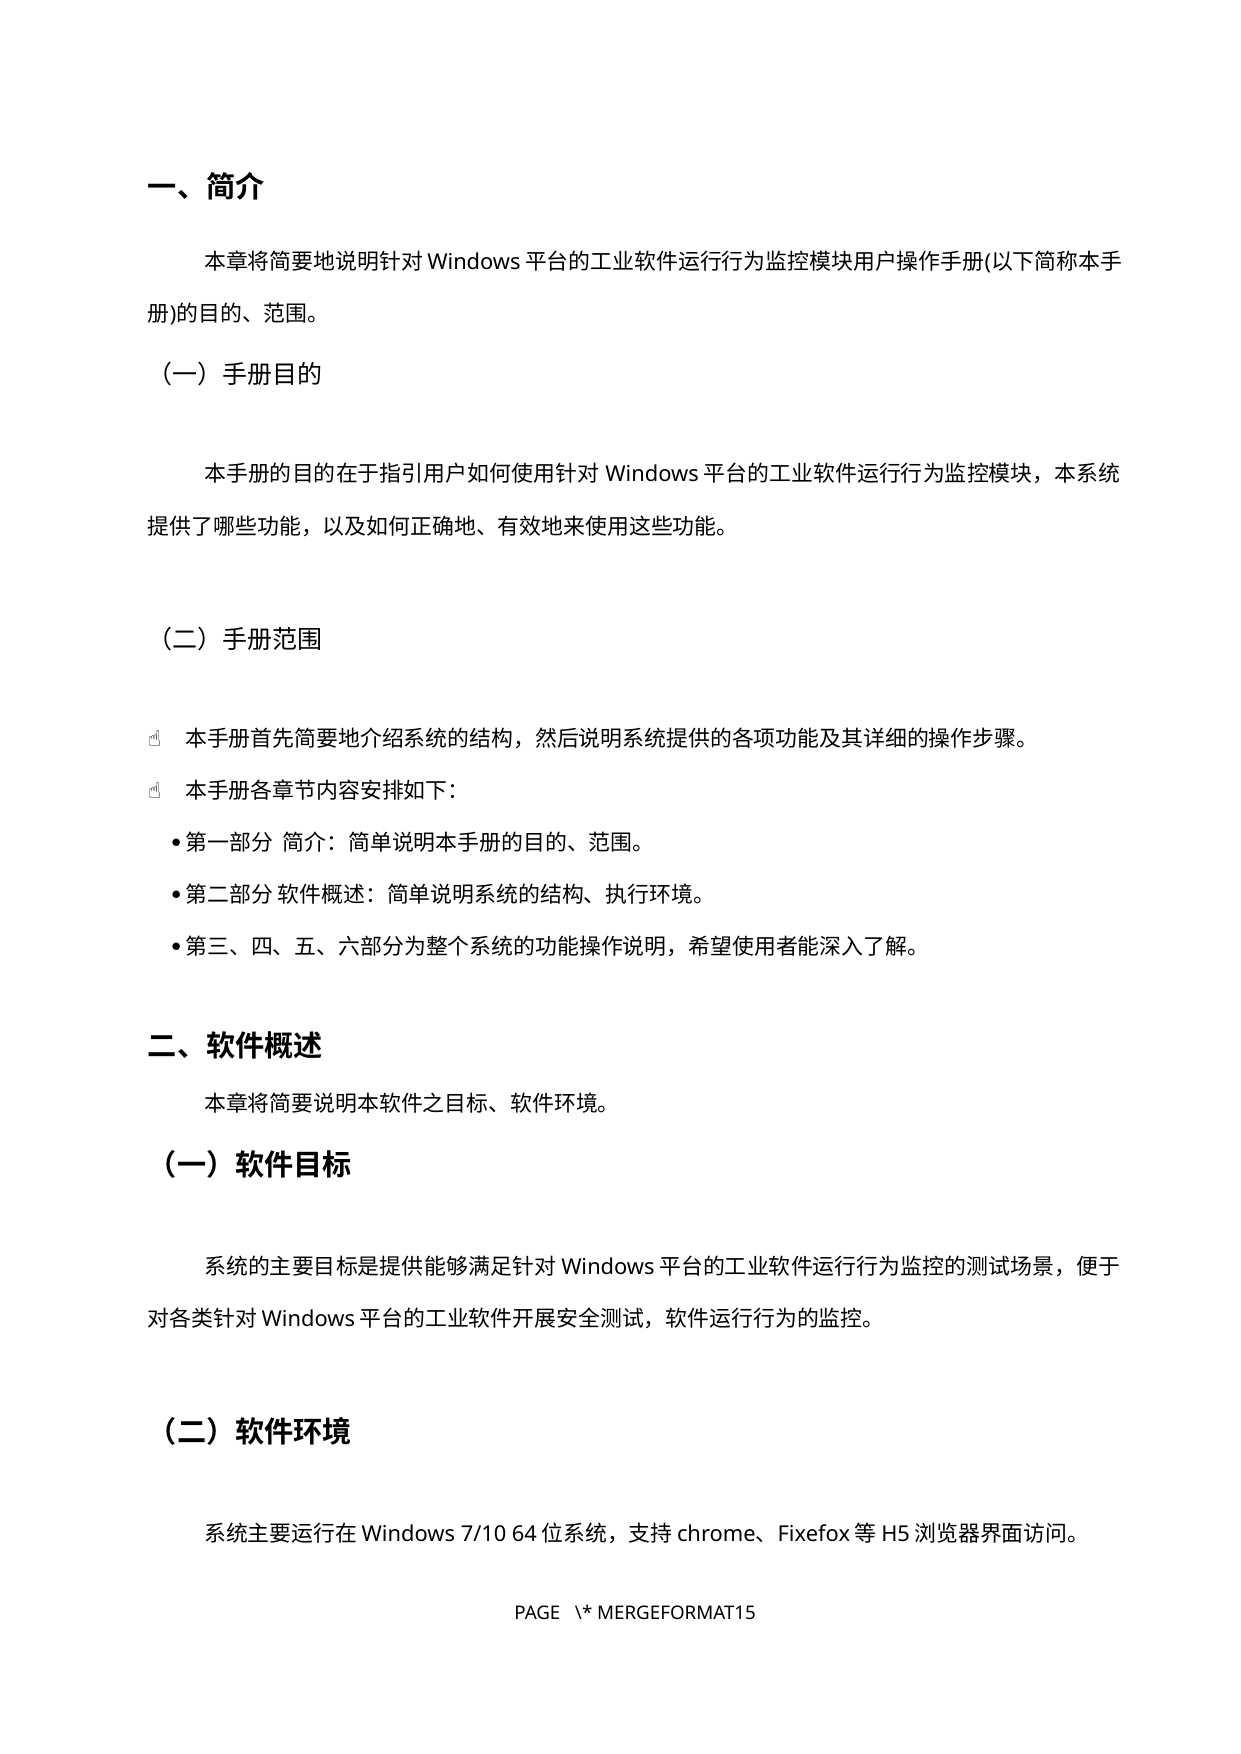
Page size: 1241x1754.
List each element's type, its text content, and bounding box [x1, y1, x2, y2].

text 第一部分 简介：简单说明本手册的目的、范围。 [172, 805, 1122, 857]
text 本手册的目的在于指引用户如何使用针对Windows平台的工业软件运行行为监控模块，本系统提供了哪些功能，以及如何正确地、有效地来使用这些功能。 [148, 436, 1122, 540]
text （二）软件环境 [148, 1397, 1122, 1462]
text 系统的主要目标是提供能够满足针对Windows平台的工业软件运行行为监控的测试场景，便于对各类针对Windows平台的工业软件开展安全测试，软件运行行为的监控。 [148, 1228, 1122, 1332]
list 二、软件概述 [148, 1013, 1122, 1065]
text 本手册首先简要地介绍系统的结构，然后说明系统提供的各项功能及其详细的操作步骤。 [148, 701, 1122, 753]
text 本章将简要地说明针对Windows平台的工业软件运行行为监控模块用户操作手册(以下简称本手册)的目的、范围。 [148, 224, 1122, 328]
text 第三、四、五、六部分为整个系统的功能操作说明，希望使用者能深入了解。 [172, 909, 1122, 961]
text 本章将简要说明本软件之目标、软件环境。 [148, 1065, 1122, 1117]
text 第二部分 软件概述：简单说明系统的结构、执行环境。 [172, 857, 1122, 909]
text （一）软件目标 [148, 1130, 1122, 1195]
text 系统主要运行在Windows 7/10 64位系统，支持chrome、Fixefox等 H5浏览器界面访问。 [148, 1496, 1122, 1548]
title 一、简介 [148, 153, 1122, 218]
text （二）手册范围 [148, 605, 1122, 670]
text （一）手册目的 [148, 341, 1122, 406]
text 本手册各章节内容安排如下： [148, 753, 1122, 805]
